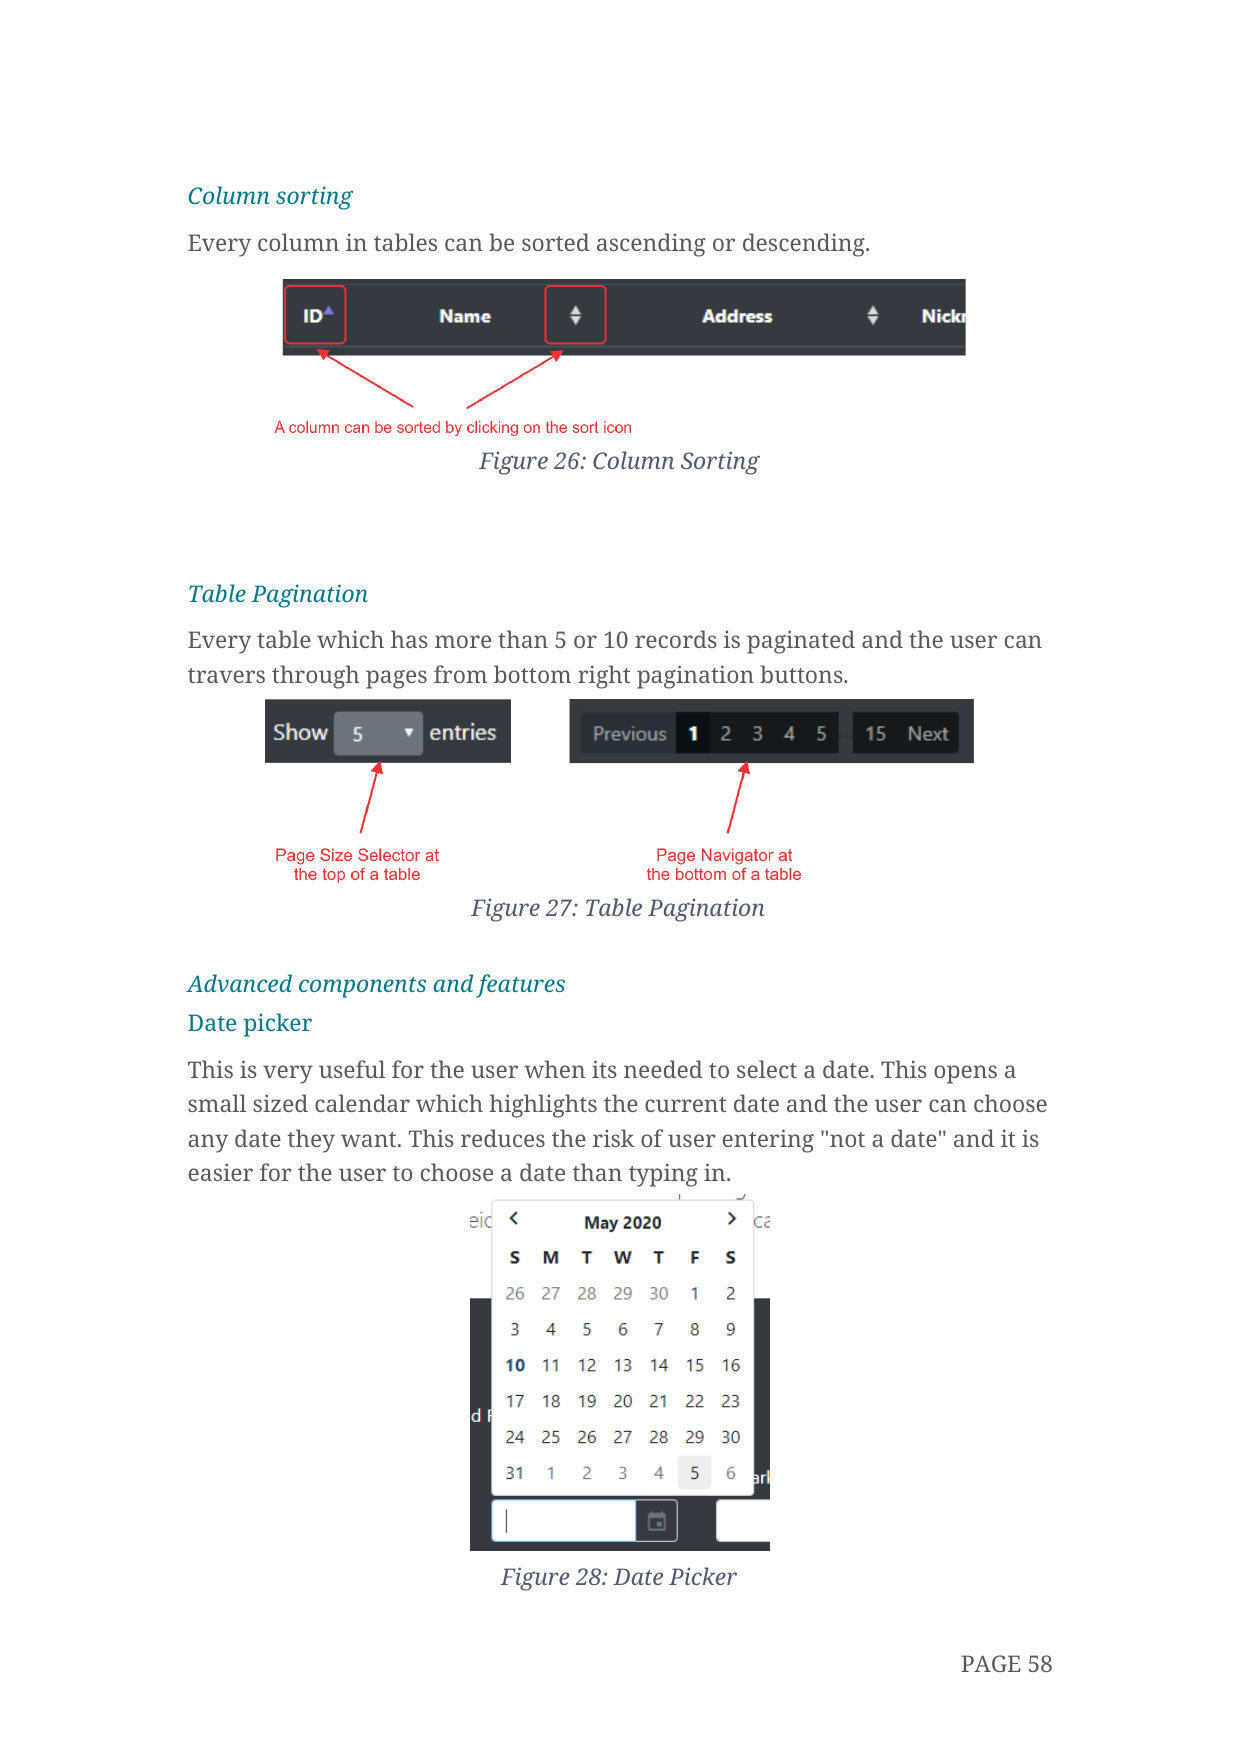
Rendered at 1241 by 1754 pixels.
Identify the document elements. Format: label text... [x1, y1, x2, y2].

text Every column in tables can be sorted ascending or descending. [187, 227, 1053, 258]
text This is very useful for the user when its needed to select a date. This opens a small sized calendar which highlights the current date and the user can choose any date they want. This reduces the risk of user entering "not a date" and it is easier for the user to choose a date than typing in. [187, 1054, 1053, 1188]
subtitle Column sorting [187, 180, 1053, 211]
picture [470, 1194, 770, 1551]
text Every table which has more than 5 or 10 records is paginated and the user can travers through pages from bottom right pagination buttons. [187, 624, 1053, 690]
picture [274, 279, 966, 436]
subtitle Date picker [187, 1007, 1053, 1038]
subtitle Table Pagination [187, 578, 1053, 609]
picture [265, 699, 974, 883]
